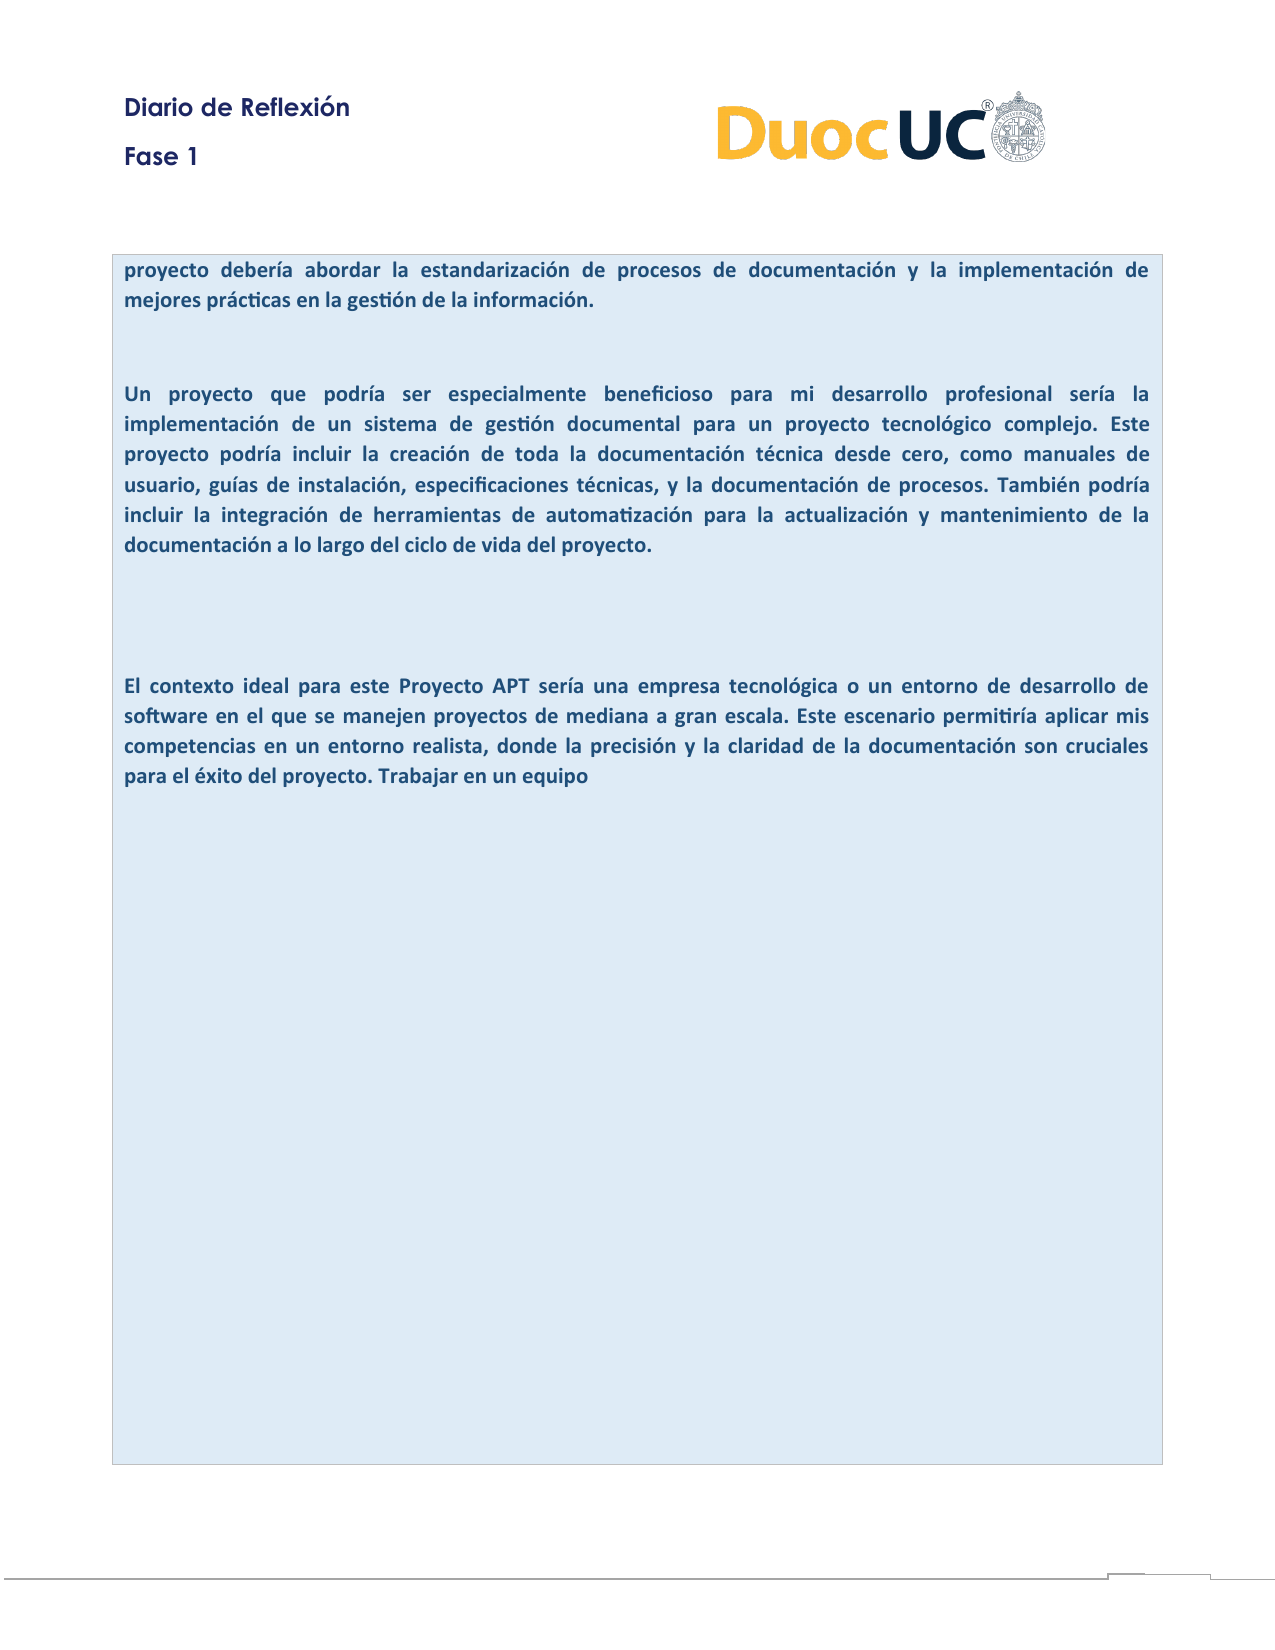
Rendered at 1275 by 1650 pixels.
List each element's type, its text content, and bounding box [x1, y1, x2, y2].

picture [717, 91, 1046, 162]
